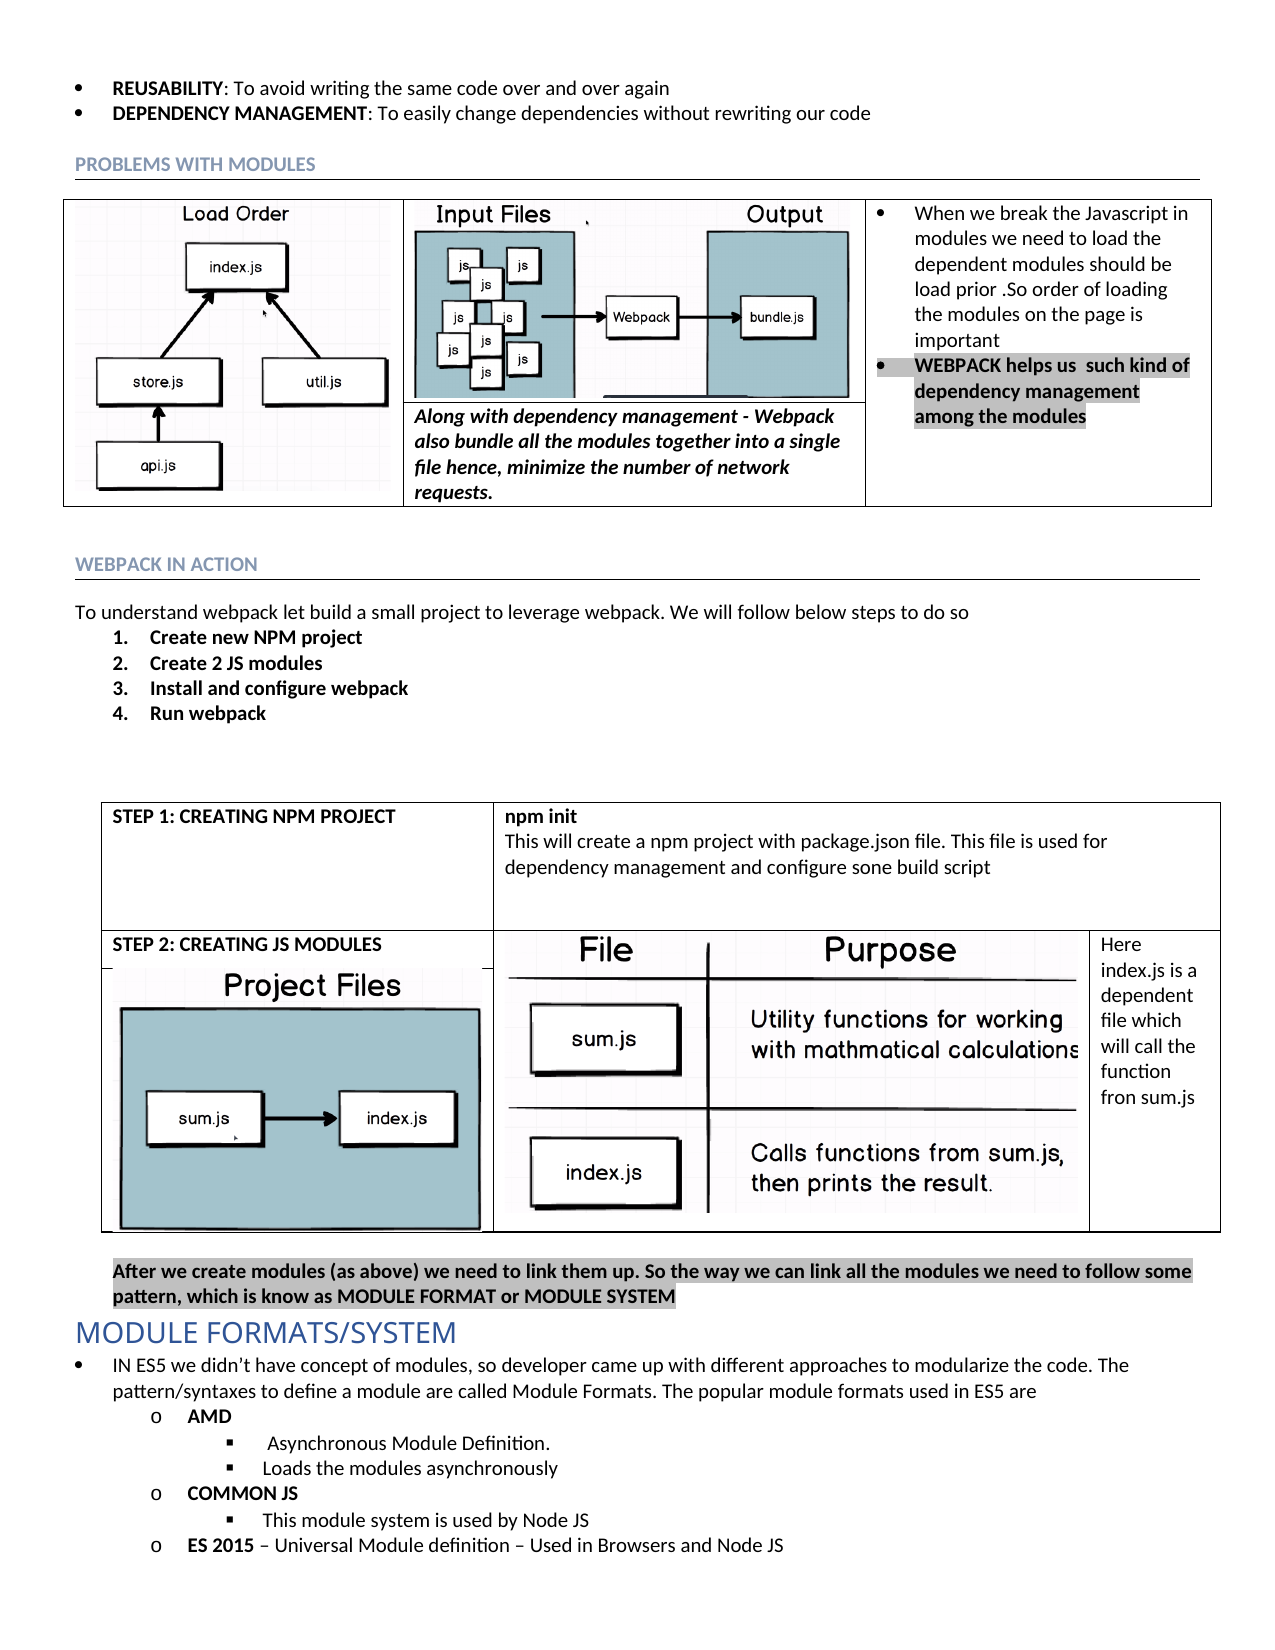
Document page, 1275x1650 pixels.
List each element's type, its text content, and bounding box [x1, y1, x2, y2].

list This module system is used by Node JS [225, 1507, 1200, 1532]
list Loads the modules asynchronously [225, 1455, 1200, 1481]
table_header [404, 200, 865, 402]
text To understand webpack let build a small project to leverage webpack. We will follow below steps to do so [75, 599, 1200, 624]
list DEPENDENCY MANAGEMENT: To easily change dependencies without rewriting our code [75, 100, 1200, 126]
picture [414, 200, 851, 398]
table_cell STEP 2: CREATING JS MODULES [102, 931, 493, 968]
list REUSABILITY: To avoid writing the same code over and over again [75, 75, 1200, 100]
table_header When we break the Javascript in modules we need to load the dependent modules should be load prior .So order of loading the modules on the page is important WEBPACK helps us such kind of dependency management among the modules [866, 200, 1211, 506]
text WEBPACK IN ACTION [75, 551, 1200, 579]
list AMD [150, 1403, 1200, 1430]
list COMMON JS [150, 1481, 1200, 1507]
text After we create modules (as above) we need to link them up. So the way we can link all the modules we need to follow some pattern, which is know as MODULE FORMAT or MODULE SYSTEM [676, 1258, 1200, 1309]
list Run webpack [112, 701, 1200, 726]
subtitle MODULE FORMATS/SYSTEM [75, 1313, 1200, 1352]
picture [504, 931, 1078, 1213]
list IN ES5 we didn’t have concept of modules, so developer came up with different approaches to modularize the code. The pattern/syntaxes to define a module are called Module Formats. The popular module formats used in ES5 are [75, 1352, 1200, 1403]
table_cell Along with dependency management - Webpack also bundle all the modules together into a single file hence, minimize the number of network requests. [404, 403, 865, 506]
list Create new NPM project [112, 624, 1200, 650]
text PROBLEMS WITH MODULES [75, 151, 1200, 179]
table_header STEP 1: CREATING NPM PROJECT [102, 803, 493, 930]
picture [75, 200, 391, 491]
table_cell [102, 969, 112, 1231]
list ES 2015 – Universal Module definition – Used in Browsers and Node JS [150, 1532, 1200, 1559]
table_cell [483, 969, 493, 1231]
list Install and configure webpack [112, 675, 1200, 701]
picture [112, 968, 483, 1232]
table_cell Here index.js is a dependent file which will call the function fron sum.js [1090, 931, 1220, 1231]
list Create 2 JS modules [112, 650, 1200, 675]
table_header npm init This will create a npm project with package.json file. This file is used for dependency management and configure sone build script [494, 803, 1220, 930]
table_header [64, 200, 403, 506]
table_cell [494, 931, 1089, 1231]
list Asynchronous Module Definition. [225, 1430, 1200, 1455]
